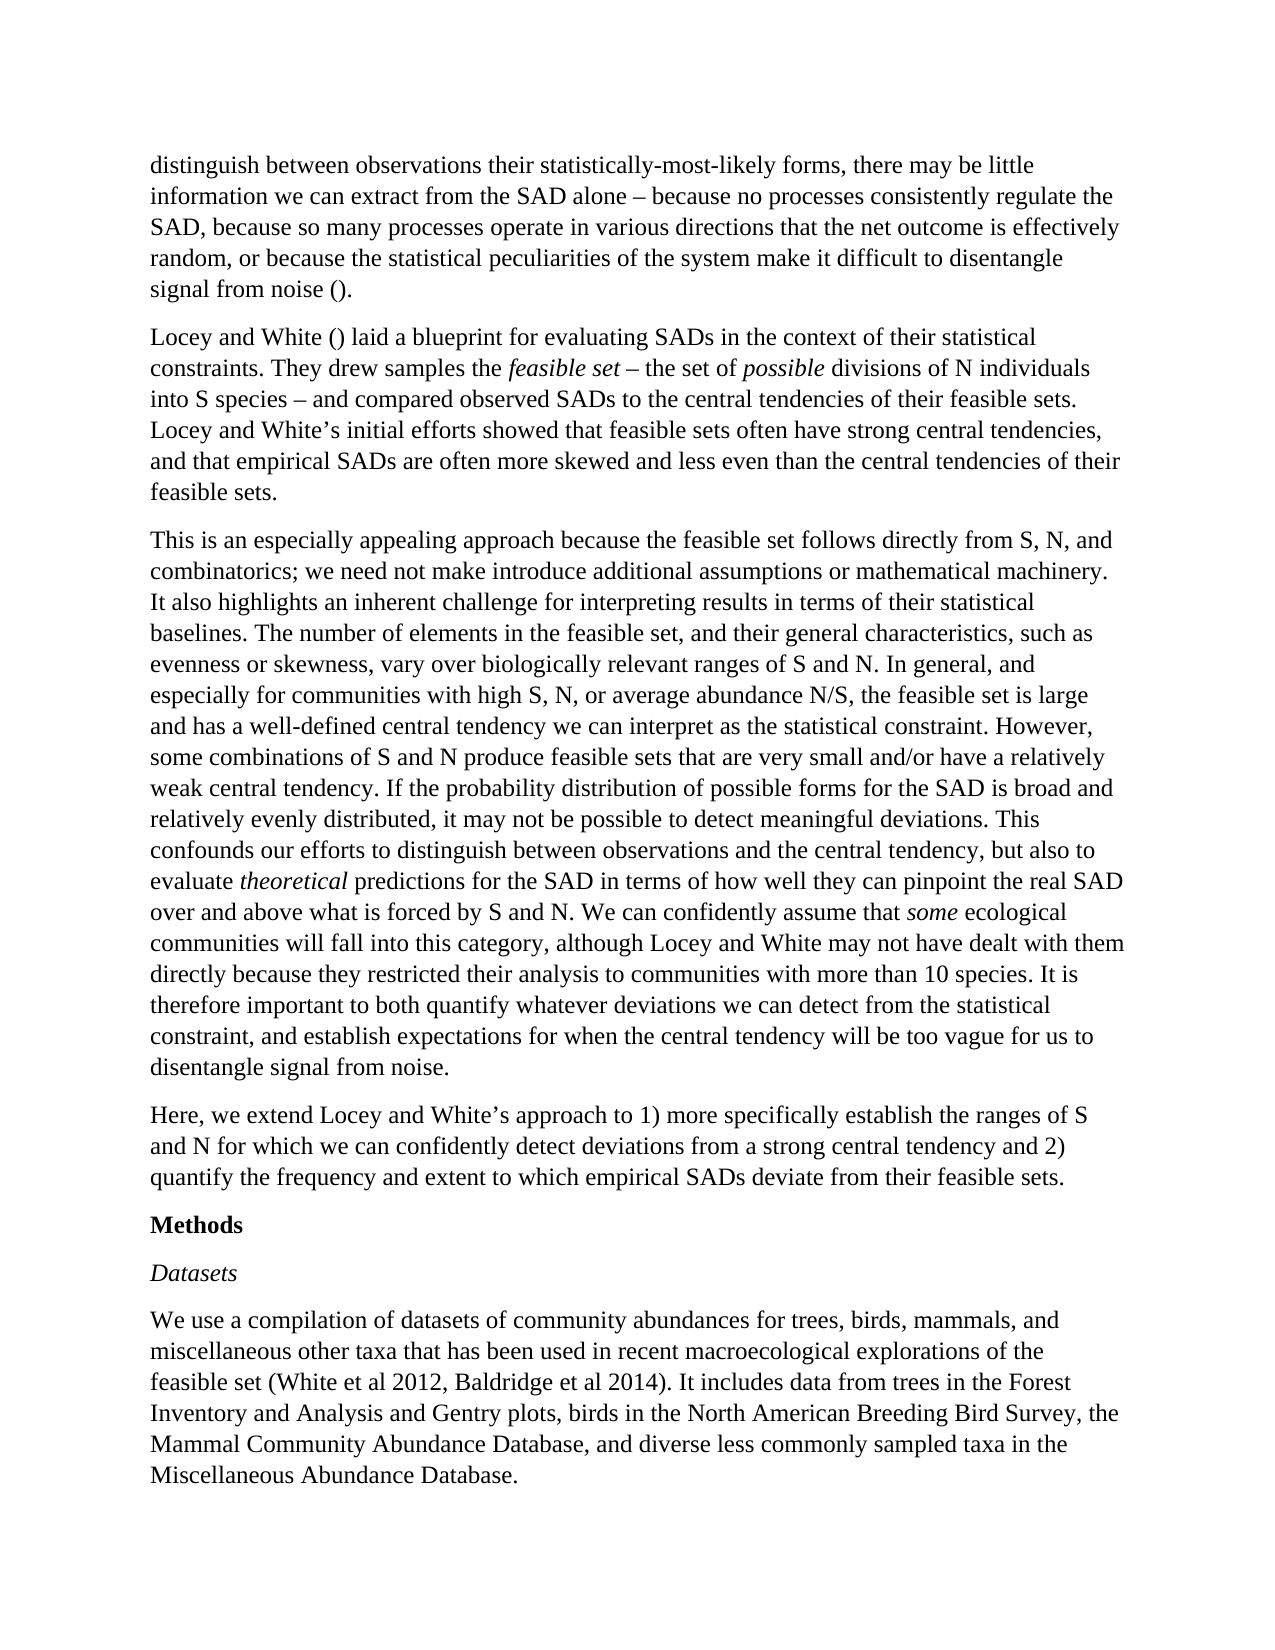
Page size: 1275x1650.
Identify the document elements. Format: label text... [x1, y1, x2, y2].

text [150, 150, 1125, 303]
text Methods [150, 1210, 1125, 1239]
text We use a compilation of datasets of community abundances for trees, birds, mammals, and miscellaneous other taxa that has been used in recent macroecological explorations of the feasible set (White et al 2012, Baldridge et al 2014). It includes data from trees in the Forest Inventory and Analysis and Gentry plots, birds in the North American Breeding Bird Survey, the Mammal Community Abundance Database, and diverse less commonly sampled taxa in the Miscellaneous Abundance Database. [150, 1305, 1125, 1489]
text Locey and White () laid a blueprint for evaluating SADs in the context of their statistical constraints. They drew samples the feasible set – the set of possible divisions of N individuals into S species – and compared observed SADs to the central tendencies of their feasible sets. Locey and White’s initial efforts showed that feasible sets often have strong central tendencies, and that empirical SADs are often more skewed and less even than the central tendencies of their feasible sets. [150, 322, 1125, 506]
text Datasets [150, 1258, 1125, 1286]
text This is an especially appealing approach because the feasible set follows directly from S, N, and combinatorics; we need not make introduce additional assumptions or mathematical machinery. It also highlights an inherent challenge for interpreting results in terms of their statistical baselines. The number of elements in the feasible set, and their general characteristics, such as evenness or skewness, vary over biologically relevant ranges of S and N. In general, and especially for communities with high S, N, or average abundance N/S, the feasible set is large and has a well-defined central tendency we can interpret as the statistical constraint. However, some combinations of S and N produce feasible sets that are very small and/or have a relatively weak central tendency. If the probability distribution of possible forms for the SAD is broad and relatively evenly distributed, it may not be possible to detect meaningful deviations. This confounds our efforts to distinguish between observations and the central tendency, but also to evaluate theoretical predictions for the SAD in terms of how well they can pinpoint the real SAD over and above what is forced by S and N. We can confidently assume that some ecological communities will fall into this category, although Locey and White may not have dealt with them directly because they restricted their analysis to communities with more than 10 species. It is therefore important to both quantify whatever deviations we can detect from the statistical constraint, and establish expectations for when the central tendency will be too vague for us to disentangle signal from noise. [150, 525, 1125, 1081]
text Here, we extend Locey and White’s approach to 1) more specifically establish the ranges of S and N for which we can confidently detect deviations from a strong central tendency and 2) quantify the frequency and extent to which empirical SADs deviate from their feasible sets. [150, 1100, 1125, 1191]
